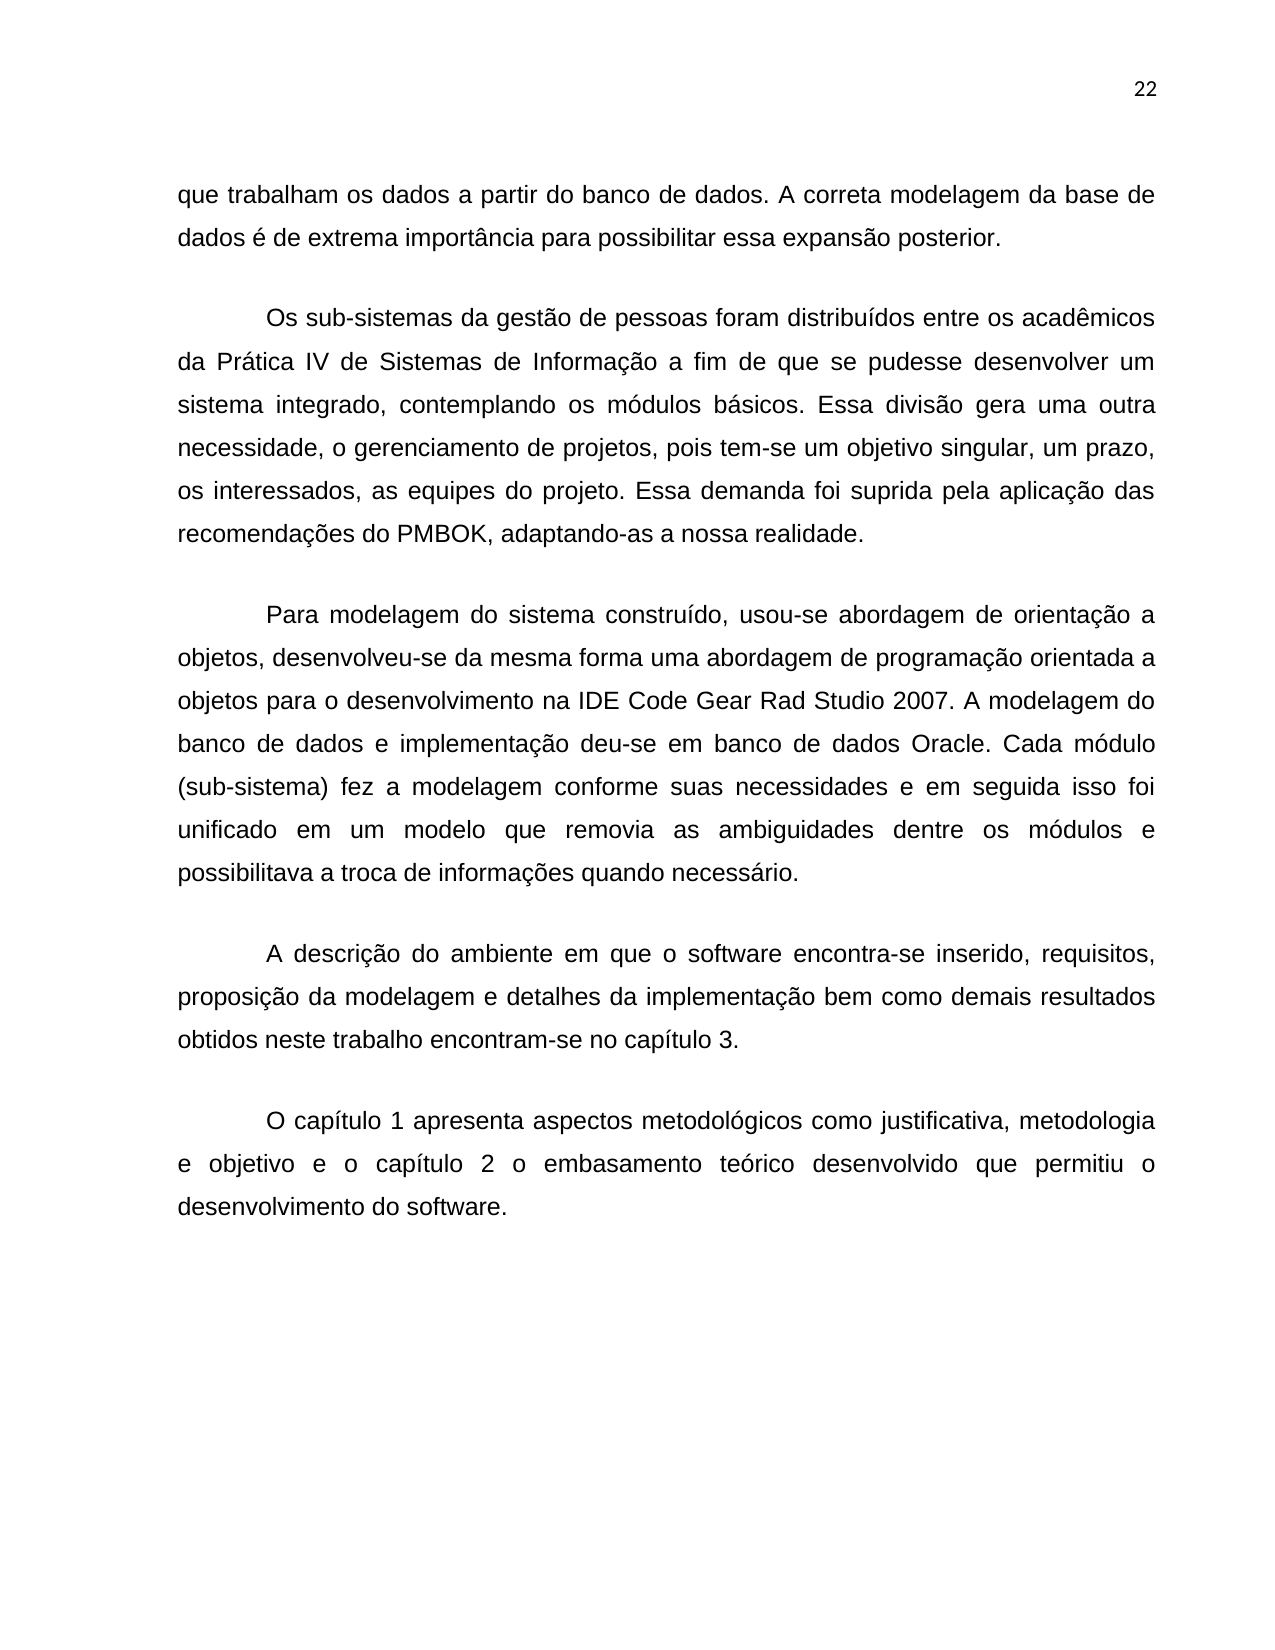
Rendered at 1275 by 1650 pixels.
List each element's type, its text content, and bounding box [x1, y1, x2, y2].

text A descrição do ambiente em que o software encontra-se inserido, requisitos, proposição da modelagem e detalhes da implementação bem como demais resultados obtidos neste trabalho encontram-se no capítulo 3. [177, 939, 1157, 1054]
text O capítulo 1 apresenta aspectos metodológicos como justificativa, metodologia e objetivo e o capítulo 2 o embasamento teórico desenvolvido que permitiu o desenvolvimento do software. [177, 1106, 1157, 1221]
text Os sub-sistemas da gestão de pessoas foram distribuídos entre os acadêmicos da Prática IV de Sistemas de Informação a fim de que se pudesse desenvolver um sistema integrado, contemplando os módulos básicos. Essa divisão gera uma outra necessidade, o gerenciamento de projetos, pois tem-se um objetivo singular, um prazo, os interessados, as equipes do projeto. Essa demanda foi suprida pela aplicação das recomendações do PMBOK, adaptando-as a nossa realidade. [177, 303, 1157, 548]
text Para modelagem do sistema construído, usou-se abordagem de orientação a objetos, desenvolveu-se da mesma forma uma abordagem de programação orientada a objetos para o desenvolvimento na IDE Code Gear Rad Studio 2007. A modelagem do banco de dados e implementação deu-se em banco de dados Oracle. Cada módulo (sub-sistema) fez a modelagem conforme suas necessidades e em seguida isso foi unificado em um modelo que removia as ambiguidades dentre os módulos e possibilitava a troca de informações quando necessário. [177, 599, 1157, 887]
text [177, 179, 1157, 251]
